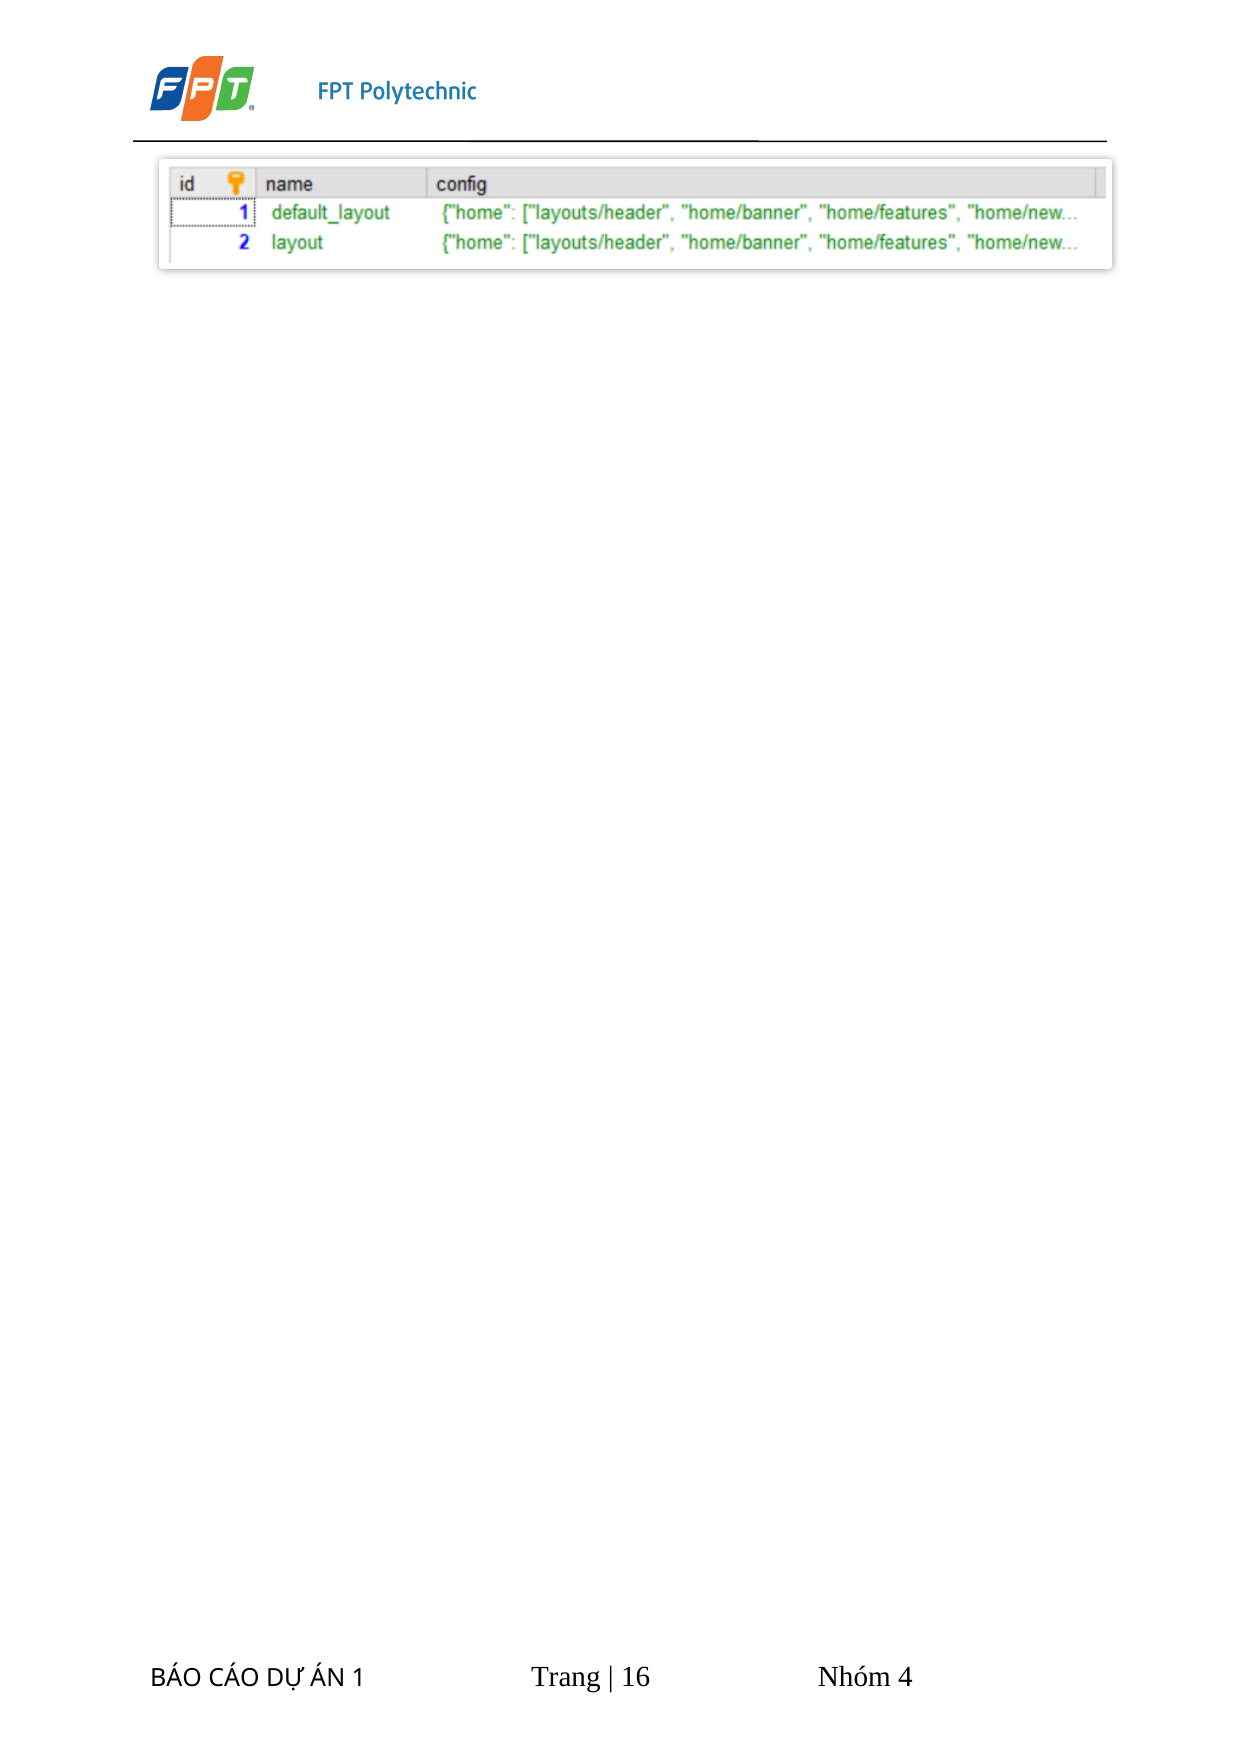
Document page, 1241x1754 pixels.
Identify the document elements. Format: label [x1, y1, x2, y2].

picture [150, 56, 477, 121]
picture [166, 166, 1106, 263]
